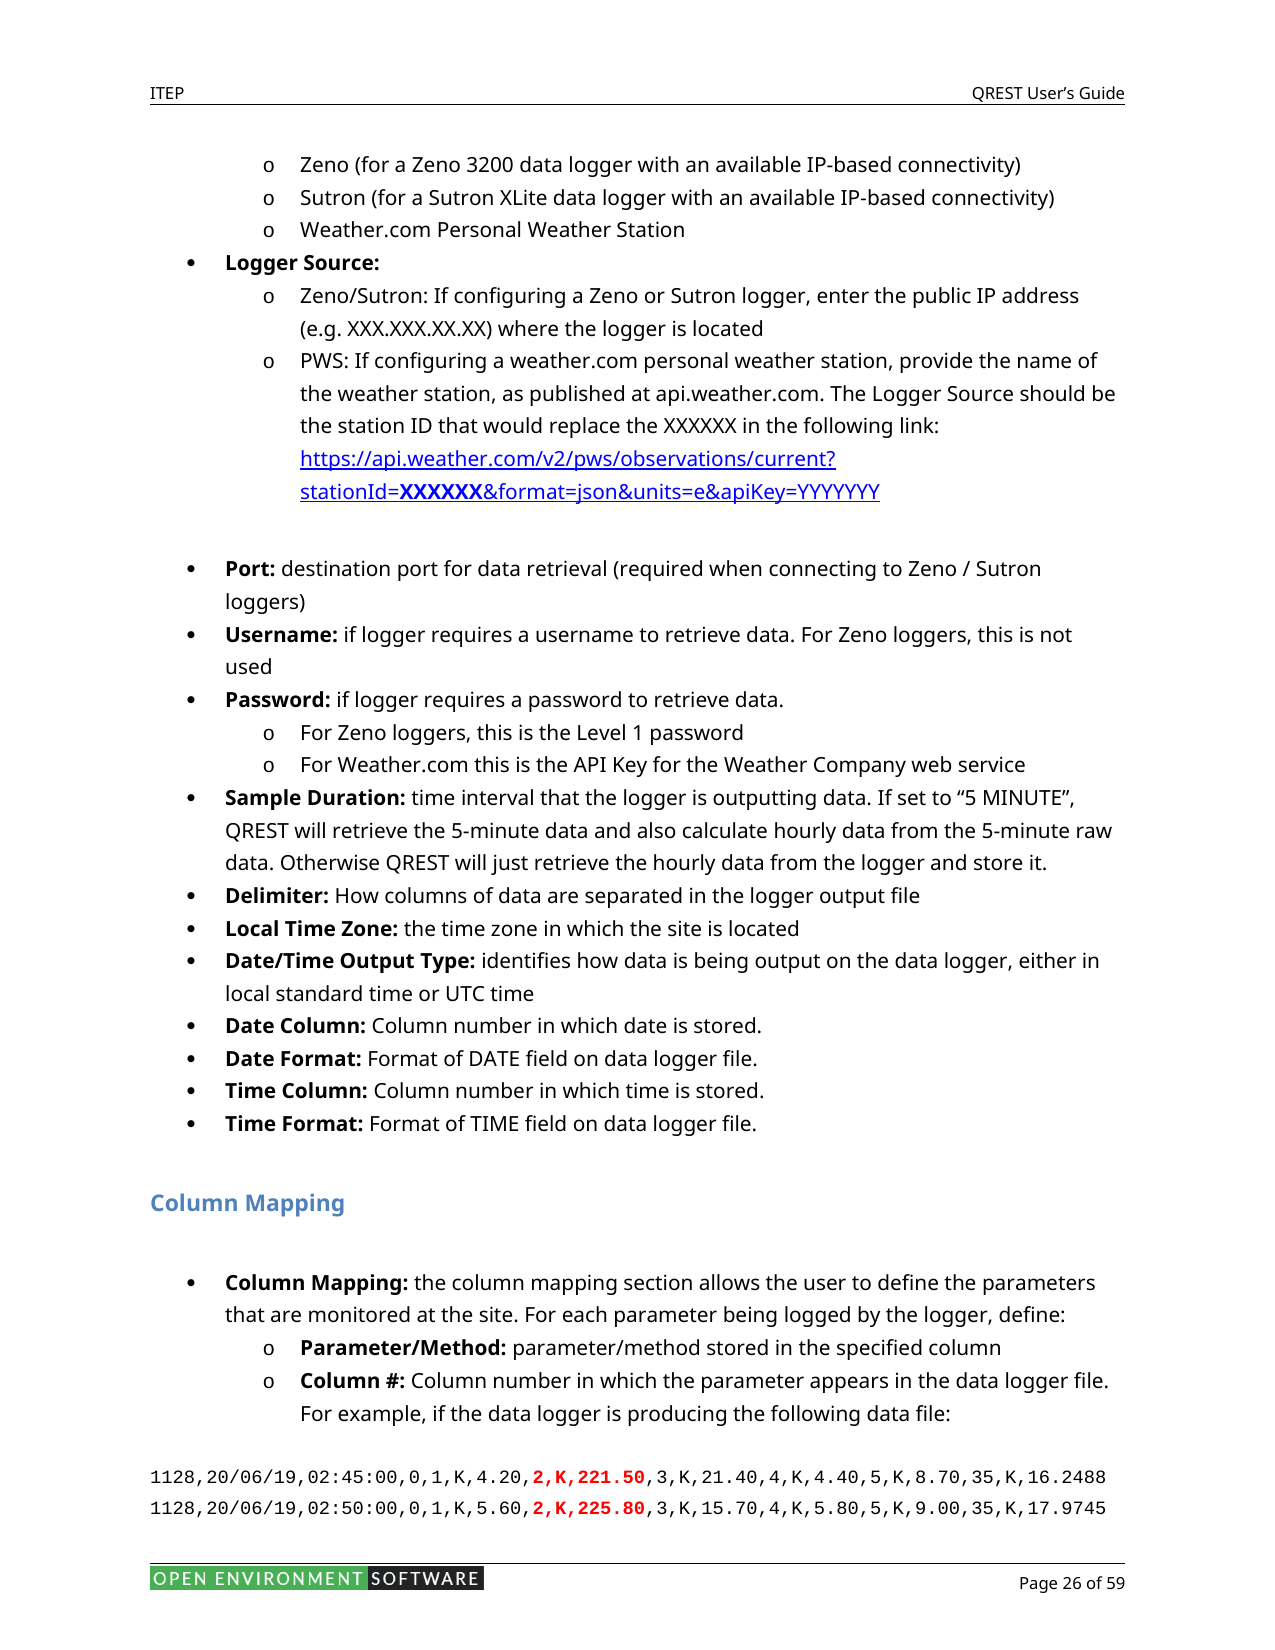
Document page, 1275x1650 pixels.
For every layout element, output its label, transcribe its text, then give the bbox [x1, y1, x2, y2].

list Sample Duration: time interval that the logger is outputting data. If set to “5 MINUTE”, QREST will retrieve the 5-minute data and also calculate hourly data from the 5-minute raw data. Otherwise QREST will just retrieve the hourly data from the logger and store it. [187, 783, 1125, 877]
picture [150, 1566, 484, 1590]
list Weather.com Personal Weather Station [262, 216, 1125, 244]
list Logger Source: [187, 248, 1125, 277]
list For Weather.com this is the API Key for the Weather Company web service [262, 750, 1125, 779]
list Time Format: Format of TIME field on data logger file. [187, 1109, 1125, 1138]
text 1128,20/06/19,02:50:00,0,1,K,5.60,2,K,225.80,3,K,15.70,4,K,5.80,5,K,9.00,35,K,17.9745 [150, 1499, 1125, 1520]
list Port: destination port for data retrieval (required when connecting to Zeno / Sutron loggers) [187, 554, 1125, 616]
list Zeno/Sutron: If configuring a Zeno or Sutron logger, enter the public IP address (e.g. XXX.XXX.XX.XX) where the logger is located [262, 281, 1125, 342]
list PWS: If configuring a weather.com personal weather station, provide the name of the weather station, as published at api.weather.com. The Logger Source should be the station ID that would replace the XXXXXX in the following link: https://api.weather.com/v2/pws/observations/current?stationId=XXXXXX&format=json&units=e&apiKey=YYYYYYY [262, 346, 1125, 505]
list Column Mapping: the column mapping section allows the user to define the parameters that are monitored at the site. For each parameter being logged by the logger, define: [187, 1268, 1125, 1329]
text Column Mapping [150, 1187, 1125, 1218]
list Sutron (for a Sutron XLite data logger with an available IP-based connectivity) [262, 183, 1125, 211]
list Parameter/Method: parameter/method stored in the specified column [262, 1333, 1125, 1362]
list Time Column: Column number in which time is stored. [187, 1077, 1125, 1105]
text 1128,20/06/19,02:45:00,0,1,K,4.20,2,K,221.50,3,K,21.40,4,K,4.40,5,K,8.70,35,K,16.2488 [150, 1468, 1125, 1489]
list Password: if logger requires a password to retrieve data. [187, 685, 1125, 713]
list Column #: Column number in which the parameter appears in the data logger file. For example, if the data logger is producing the following data file: [262, 1366, 1125, 1427]
list Date Format: Format of DATE field on data logger file. [187, 1044, 1125, 1072]
list For Zeno loggers, this is the Level 1 password [262, 718, 1125, 746]
list Username: if logger requires a username to retrieve data. For Zeno loggers, this is not used [187, 620, 1125, 681]
list Zeno (for a Zeno 3200 data logger with an available IP-based connectivity) [262, 150, 1125, 178]
list Date/Time Output Type: identifies how data is being output on the data logger, either in local standard time or UTC time [187, 946, 1125, 1007]
list Local Time Zone: the time zone in which the site is located [187, 914, 1125, 942]
list Date Column: Column number in which date is stored. [187, 1011, 1125, 1040]
list Delimiter: How columns of data are separated in the logger output file [187, 881, 1125, 909]
